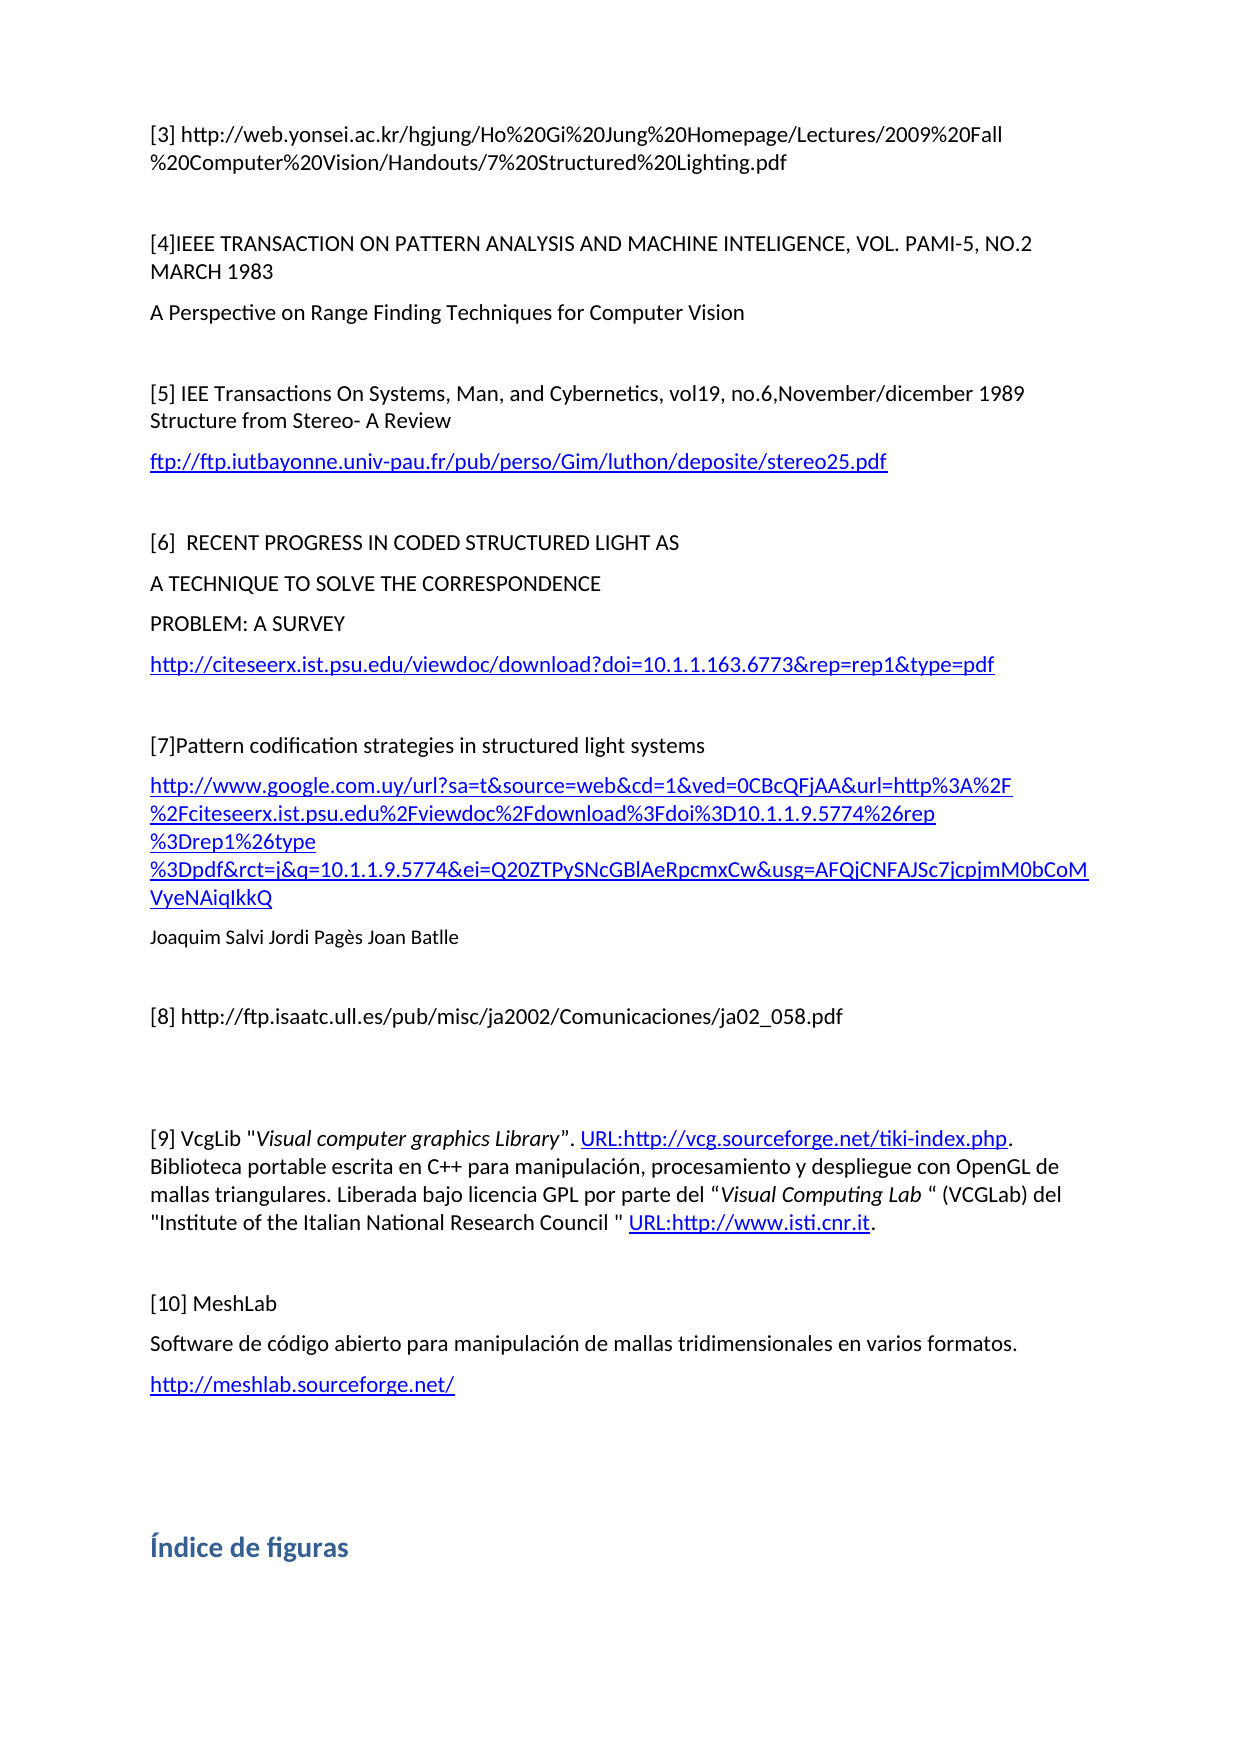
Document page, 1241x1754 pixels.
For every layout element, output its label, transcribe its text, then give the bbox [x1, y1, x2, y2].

text [8] http://ftp.isaatc.ull.es/pub/misc/ja2002/Comunicaciones/ja02_058.pdf [150, 1002, 1090, 1030]
text [6] RECENT PROGRESS IN CODED STRUCTURED LIGHT AS [150, 528, 1090, 556]
text [4]IEEE TRANSACTION ON PATTERN ANALYSIS AND MACHINE INTELIGENCE, VOL. PAMI-5, NO.2 MARCH 1983 [150, 229, 1090, 285]
text [3] http://web.yonsei.ac.kr/hgjung/Ho%20Gi%20Jung%20Homepage/Lectures/2009%20Fall%20Computer%20Vision/Handouts/7%20Structured%20Lighting.pdf [150, 120, 1090, 176]
text PROBLEM: A SURVEY [150, 609, 1090, 637]
subtitle Índice de figuras [150, 1529, 1090, 1565]
text http://citeseerx.ist.psu.edu/viewdoc/download?doi=10.1.1.163.6773&rep=rep1&type=pdf [150, 650, 1090, 678]
text [10] MeshLab [150, 1289, 1090, 1317]
text Joaquim Salvi Jordi Pagès Joan Batlle [150, 924, 1090, 949]
text Software de código abierto para manipulación de mallas tridimensionales en varios formatos. [150, 1329, 1090, 1358]
text http://www.google.com.uy/url?sa=t&source=web&cd=1&ved=0CBcQFjAA&url=http%3A%2F%2Fciteseerx.ist.psu.edu%2Fviewdoc%2Fdownload%3Fdoi%3D10.1.1.9.5774%26rep%3Drep1%26type%3Dpdf&rct=j&q=10.1.1.9.5774&ei=Q20ZTPySNcGBlAeRpcmxCw&usg=AFQjCNFAJSc7jcpjmM0bCoMVyeNAiqIkkQ [150, 771, 1090, 911]
text [5] IEE Transactions On Systems, Man, and Cybernetics, vol19, no.6,November/dicember 1989 Structure from Stereo- A Review [150, 379, 1090, 435]
text [9] VcgLib "Visual computer graphics Library”. URL:http://vcg.sourceforge.net/tiki-index.php. Biblioteca portable escrita en C++ para manipulación, procesamiento y despliegue con OpenGL de mallas triangulares. Liberada bajo licencia GPL por parte del “Visual Computing Lab “ (VCGLab) del "Institute of the Italian National Research Council " URL:http://www.isti.cnr.it. [150, 1124, 1090, 1236]
text ftp://ftp.iutbayonne.univ-pau.fr/pub/perso/Gim/luthon/deposite/stereo25.pdf [150, 447, 1090, 475]
text A Perspective on Range Finding Techniques for Computer Vision [150, 298, 1090, 326]
text [7]Pattern codification strategies in structured light systems [150, 731, 1090, 759]
text http://meshlab.sourceforge.net/ [150, 1370, 1090, 1398]
text A TECHNIQUE TO SOLVE THE CORRESPONDENCE [150, 569, 1090, 597]
